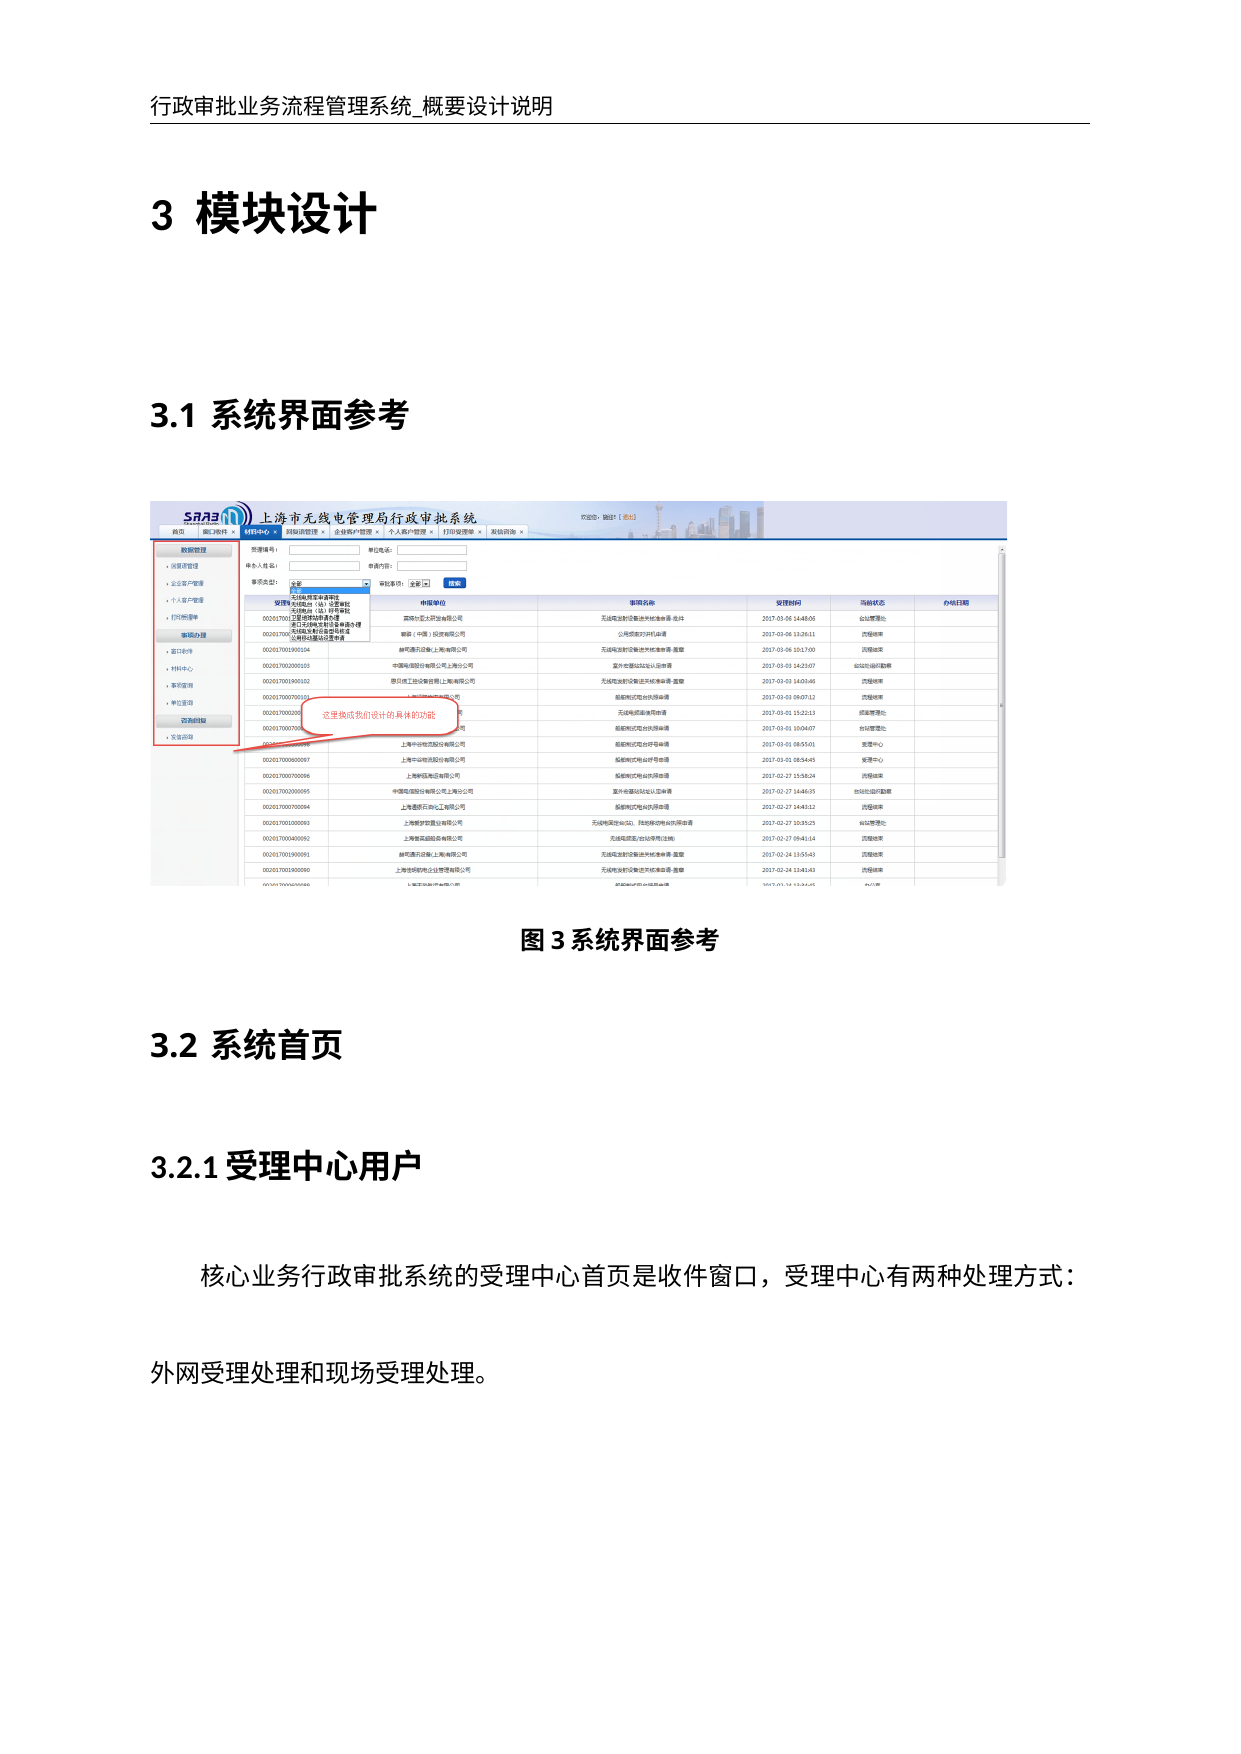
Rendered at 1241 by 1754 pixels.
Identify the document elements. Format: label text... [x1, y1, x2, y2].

subtitle 系统首页 [150, 1010, 1090, 1075]
text 图3系统界面参考 [150, 906, 1090, 971]
subtitle 受理中心用户 [150, 1132, 1090, 1197]
subtitle 模块设计 [150, 162, 1090, 259]
text 核心业务行政审批系统的受理中心首页是收件窗口，受理中心有两种处理方式：外网受理处理和现场受理处理。 [150, 1242, 1090, 1404]
subtitle 系统界面参考 [150, 380, 1090, 445]
picture [150, 501, 1008, 886]
